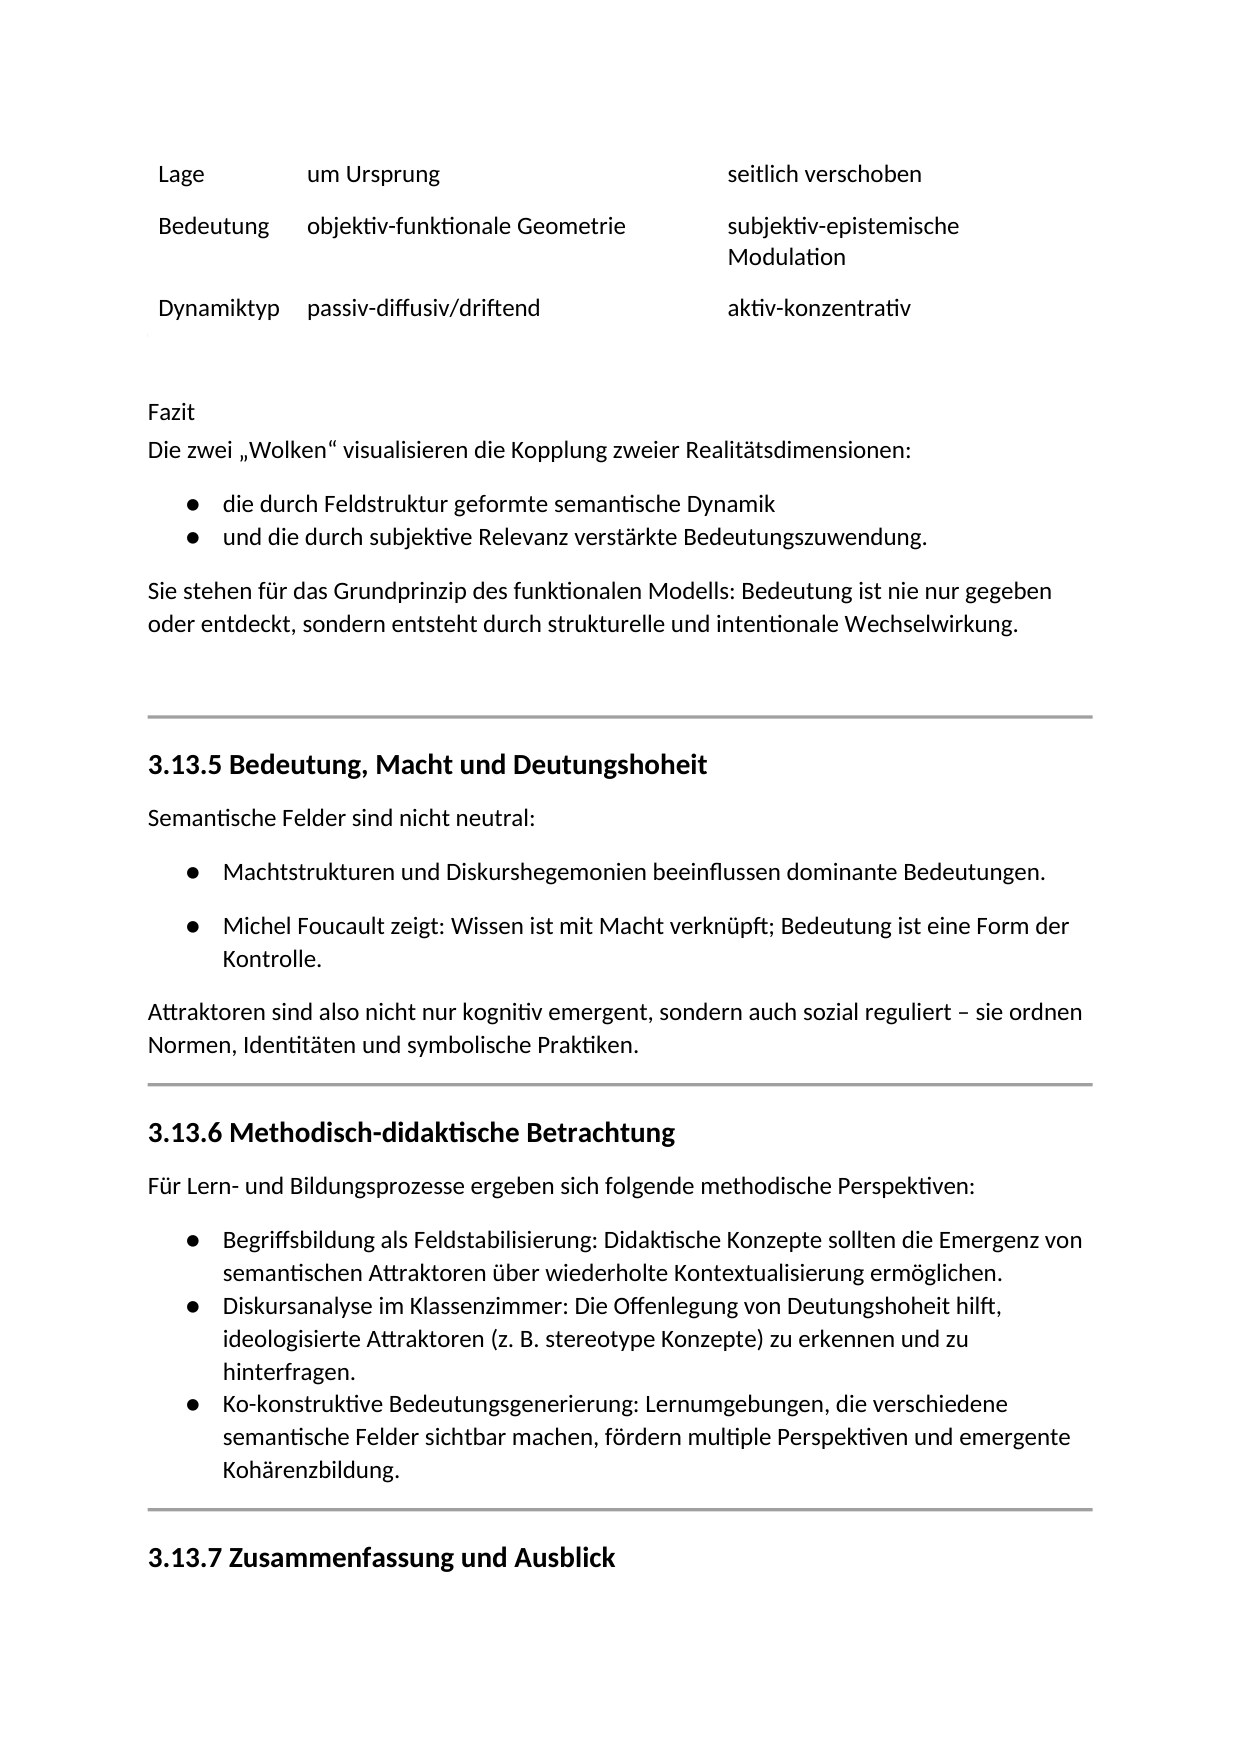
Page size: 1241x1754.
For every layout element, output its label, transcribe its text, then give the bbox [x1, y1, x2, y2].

table_cell Dynamiktyp [148, 282, 296, 334]
text Die zwei „Wolken“ visualisieren die Kopplung zweier Realitätsdimensionen: [148, 434, 1093, 465]
table_cell Lage [148, 148, 296, 200]
list Machtstrukturen und Diskurshegemonien beeinflussen dominante Bedeutungen. [185, 856, 1093, 887]
table_cell seitlich verschoben [717, 148, 1092, 200]
table_cell passiv-diffusiv/driftend [296, 282, 717, 334]
text Fazit [148, 396, 1093, 426]
table_cell Bedeutung [148, 200, 296, 282]
list Begriffsbildung als Feldstabilisierung: Didaktische Konzepte sollten die Emergenz von semantischen Attraktoren über wiederholte Kontextualisierung ermöglichen. [185, 1224, 1093, 1287]
table_cell um Ursprung [296, 148, 717, 200]
list und die durch subjektive Relevanz verstärkte Bedeutungszuwendung. [185, 521, 1093, 552]
text Sie stehen für das Grundprinzip des funktionalen Modells: Bedeutung ist nie nur gegeben oder entdeckt, sondern entsteht durch strukturelle und intentionale Wechselwirkung. [148, 575, 1093, 638]
list Diskursanalyse im Klassenzimmer: Die Offenlegung von Deutungshoheit hilft, ideologisierte Attraktoren (z. B. stereotype Konzepte) zu erkennen und zu hinterfragen. [185, 1290, 1093, 1386]
subtitle 3.13.6 Methodisch-didaktische Betrachtung [148, 1114, 1093, 1149]
list Ko-konstruktive Bedeutungsgenerierung: Lernumgebungen, die verschiedene semantische Felder sichtbar machen, fördern multiple Perspektiven und emergente Kohärenzbildung. [185, 1388, 1093, 1485]
list Michel Foucault zeigt: Wissen ist mit Macht verknüpft; Bedeutung ist eine Form der Kontrolle. [185, 910, 1093, 973]
subtitle 3.13.7 Zusammenfassung und Ausblick [148, 1539, 1093, 1574]
text Attraktoren sind also nicht nur kognitiv emergent, sondern auch sozial reguliert – sie ordnen Normen, Identitäten und symbolische Praktiken. [148, 997, 1093, 1060]
text Semantische Felder sind nicht neutral: [148, 802, 1093, 833]
table_cell subjektiv-epistemische Modulation [717, 200, 1092, 282]
table_cell aktiv-konzentrativ [717, 282, 1092, 334]
subtitle 3.13.5 Bedeutung, Macht und Deutungshoheit [148, 746, 1093, 782]
text Für Lern- und Bildungsprozesse ergeben sich folgende methodische Perspektiven: [148, 1170, 1093, 1201]
list die durch Feldstruktur geformte semantische Dynamik [185, 488, 1093, 519]
table_cell objektiv-funktionale Geometrie [296, 200, 717, 282]
